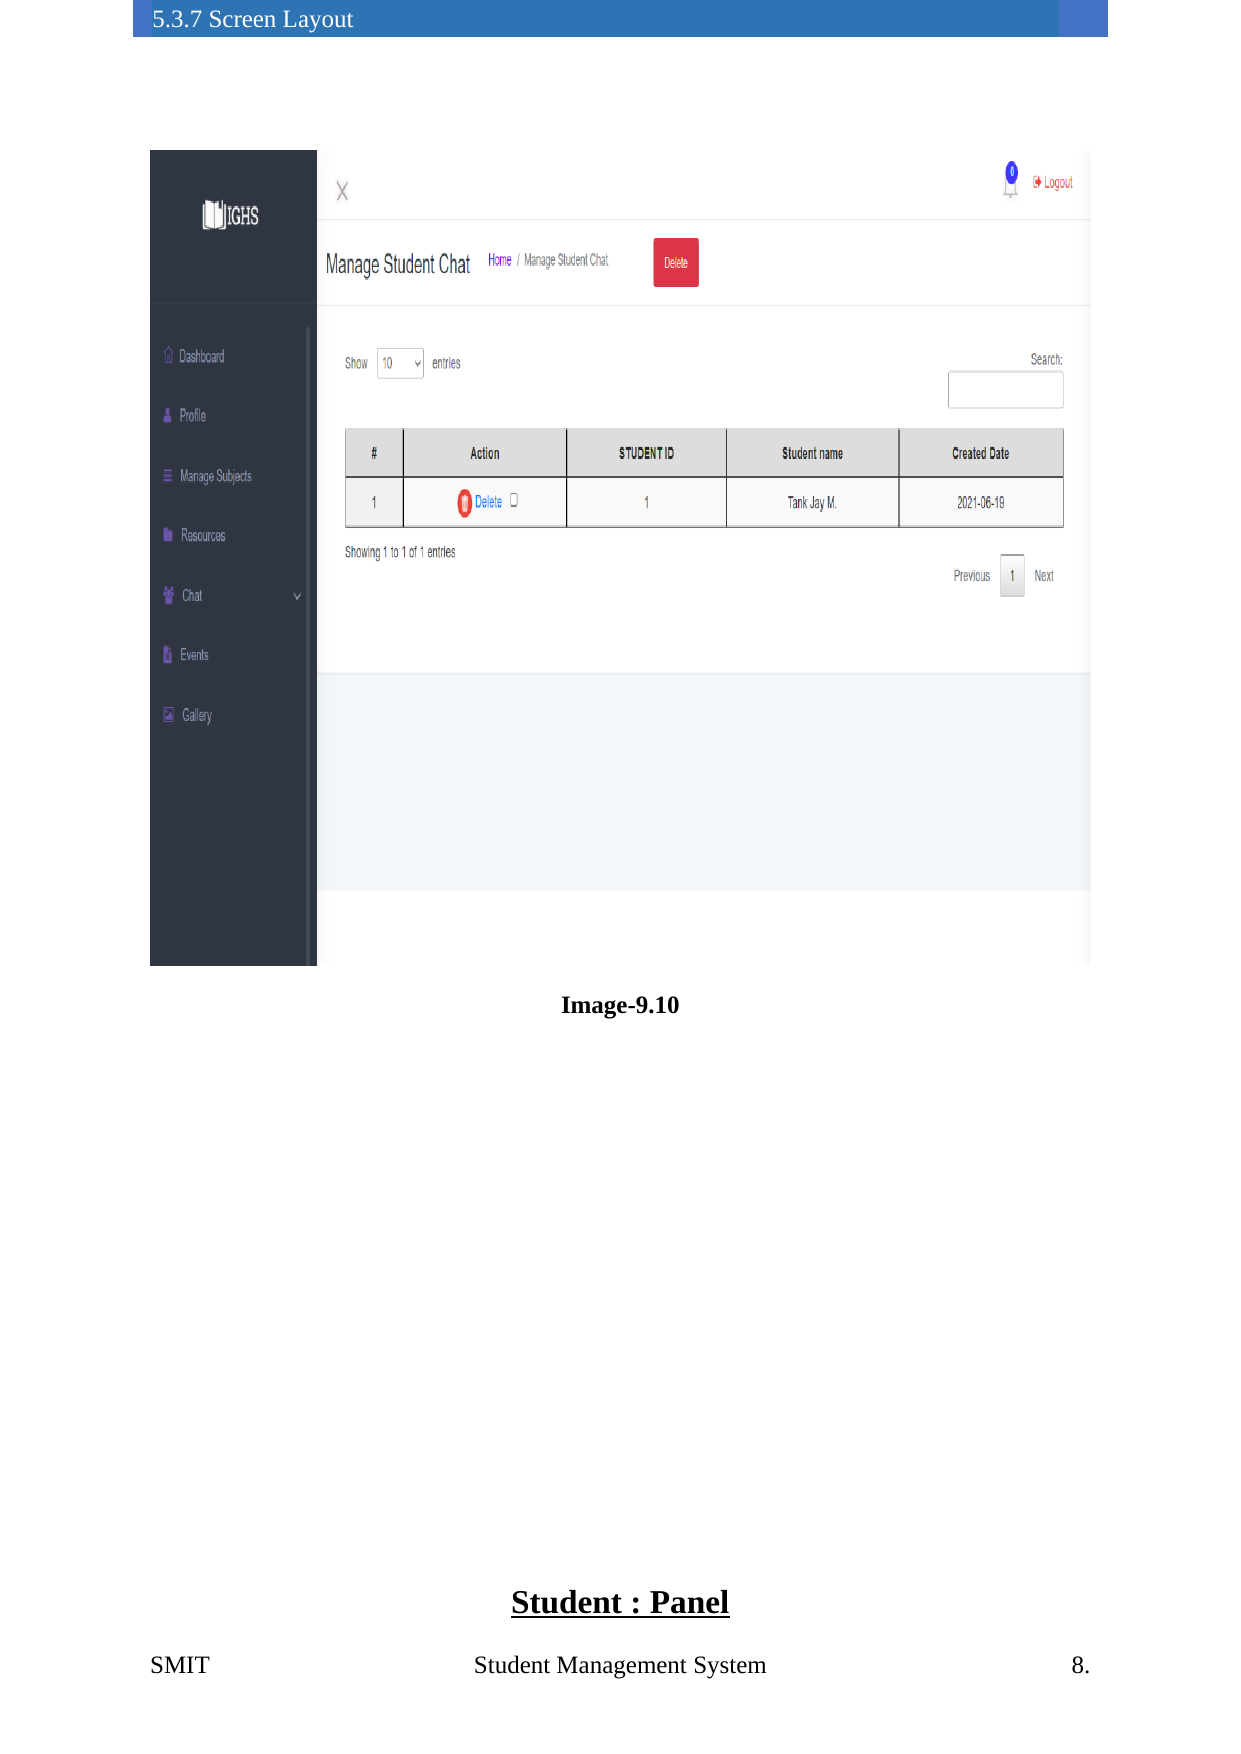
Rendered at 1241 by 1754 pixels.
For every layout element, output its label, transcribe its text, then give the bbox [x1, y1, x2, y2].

picture [150, 150, 1091, 966]
text Student : Panel [150, 1583, 1090, 1621]
text Image-9.10 [150, 990, 1090, 1019]
